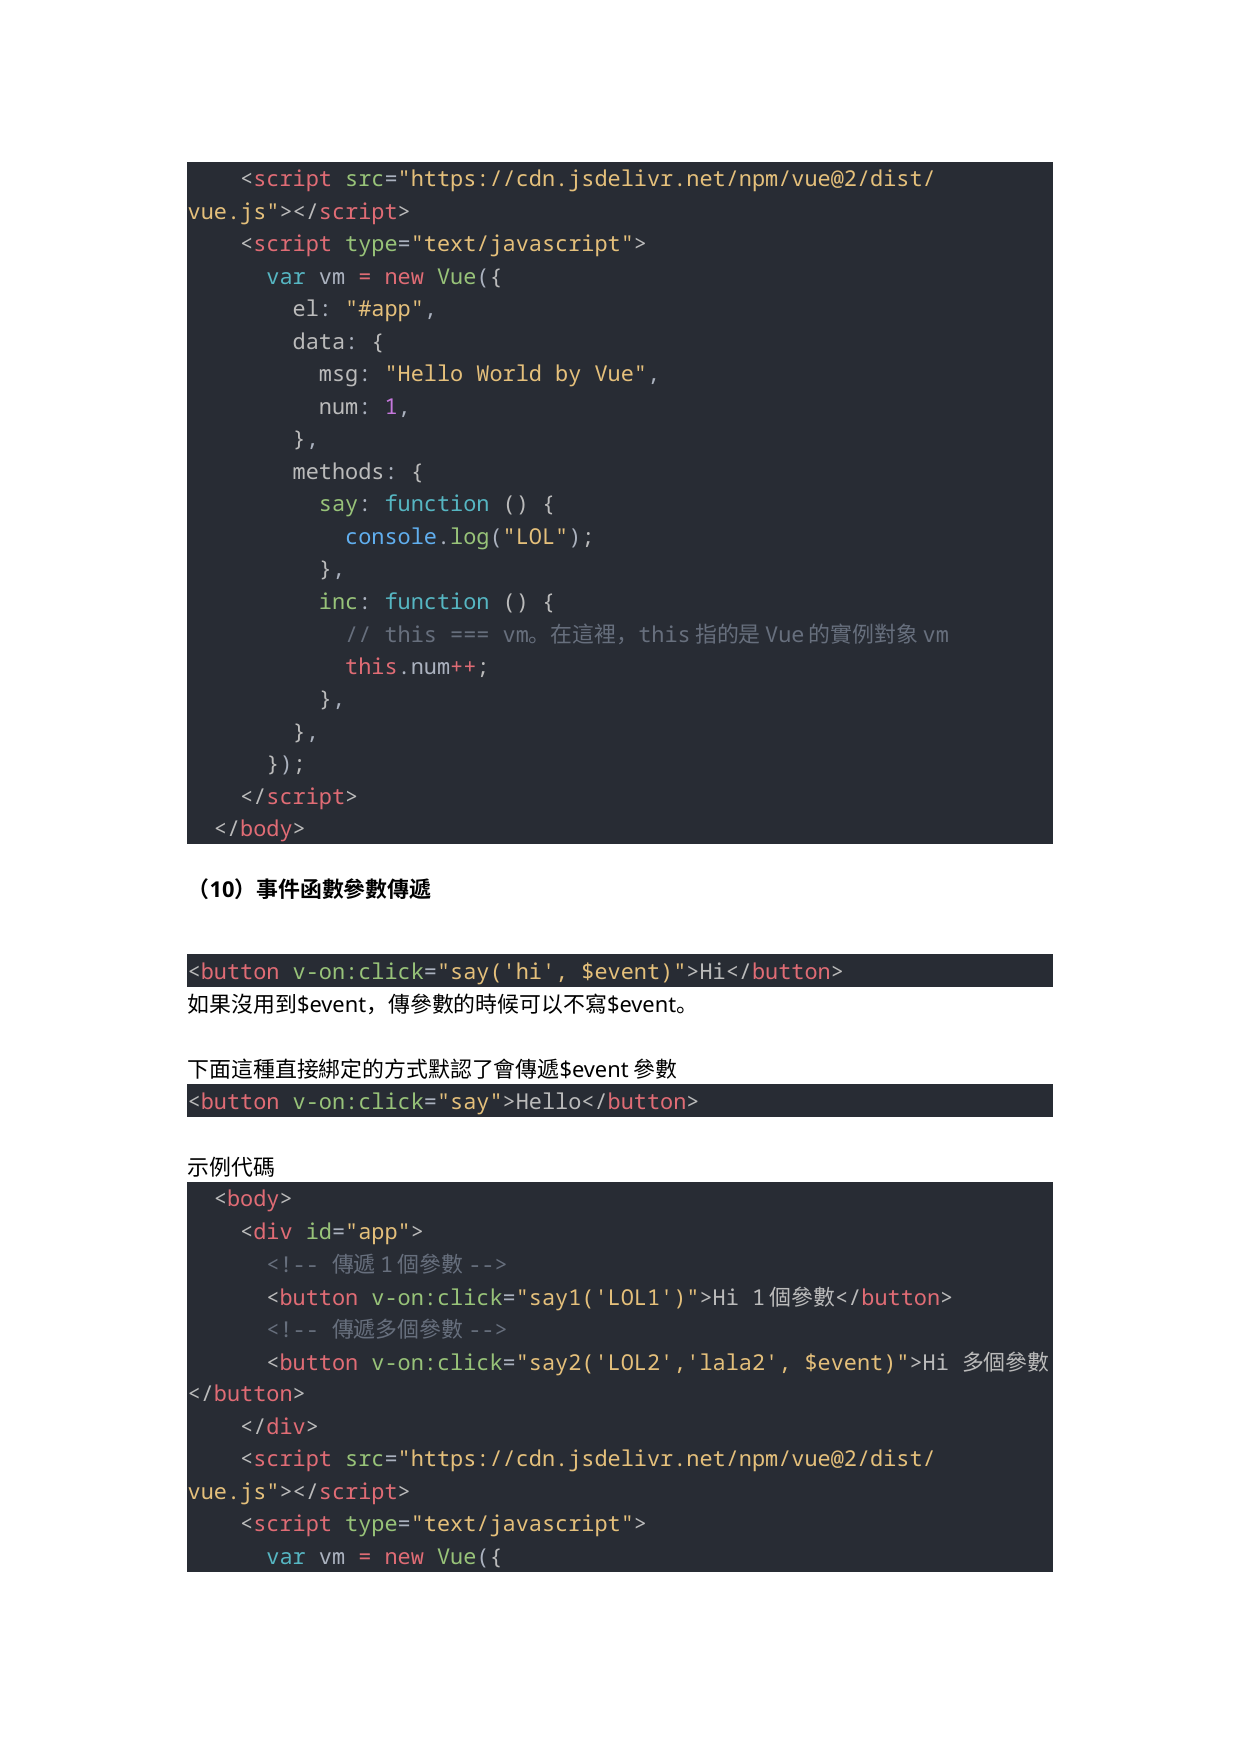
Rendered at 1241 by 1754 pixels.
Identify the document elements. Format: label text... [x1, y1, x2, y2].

subtitle （10）事件函數參數傳遞 [187, 872, 1053, 904]
text }, [187, 714, 1053, 747]
text <script src="https://cdn.jsdelivr.net/npm/vue@2/dist/vue.js"></script> [187, 1442, 1053, 1507]
text </script> [187, 779, 1053, 812]
text <script src="https://cdn.jsdelivr.net/npm/vue@2/dist/vue.js"></script> [187, 162, 1053, 227]
text <script type="text/javascript"> [187, 1507, 1053, 1539]
text </div> [187, 1409, 1053, 1442]
text <button v-on:click="say">Hello</button> [187, 1084, 1053, 1117]
text 示例代碼 [187, 1149, 1053, 1182]
text // this === vm。在這裡，this指的是Vue的實例對象vm [187, 617, 1053, 649]
text <button v-on:click="say1('LOL1')">Hi 1個參數</button> [187, 1279, 1053, 1312]
text <div id="app"> [187, 1214, 1053, 1247]
text data: { [187, 324, 1053, 357]
text this.num++; [187, 649, 1053, 682]
text 下面這種直接綁定的方式默認了會傳遞$event參數 [187, 1052, 1053, 1084]
text methods: { [187, 454, 1053, 487]
text var vm = new Vue({ [187, 1539, 1053, 1572]
text num: 1, [187, 389, 1053, 422]
text </body> [187, 812, 1053, 844]
text console.log("LOL"); [187, 519, 1053, 552]
text <button v-on:click="say('hi', $event)">Hi</button> [187, 954, 1053, 987]
text }, [187, 422, 1053, 454]
text say: function () { [187, 487, 1053, 519]
text }); [187, 747, 1053, 779]
text <script type="text/javascript"> [187, 227, 1053, 259]
text var vm = new Vue({ [187, 259, 1053, 292]
text inc: function () { [187, 584, 1053, 617]
text <body> [187, 1182, 1053, 1214]
text <button v-on:click="say2('LOL2','lala2', $event)">Hi 多個參數</button> [187, 1344, 1053, 1409]
text msg: "Hello World by Vue", [187, 357, 1053, 389]
text }, [187, 552, 1053, 584]
text 如果沒用到$event，傳參數的時候可以不寫$event。 [187, 987, 1053, 1019]
text }, [187, 682, 1053, 714]
text <!-- 傳遞多個參數 --> [187, 1312, 1053, 1344]
text <!-- 傳遞1個參數 --> [187, 1247, 1053, 1279]
text el: "#app", [187, 292, 1053, 324]
